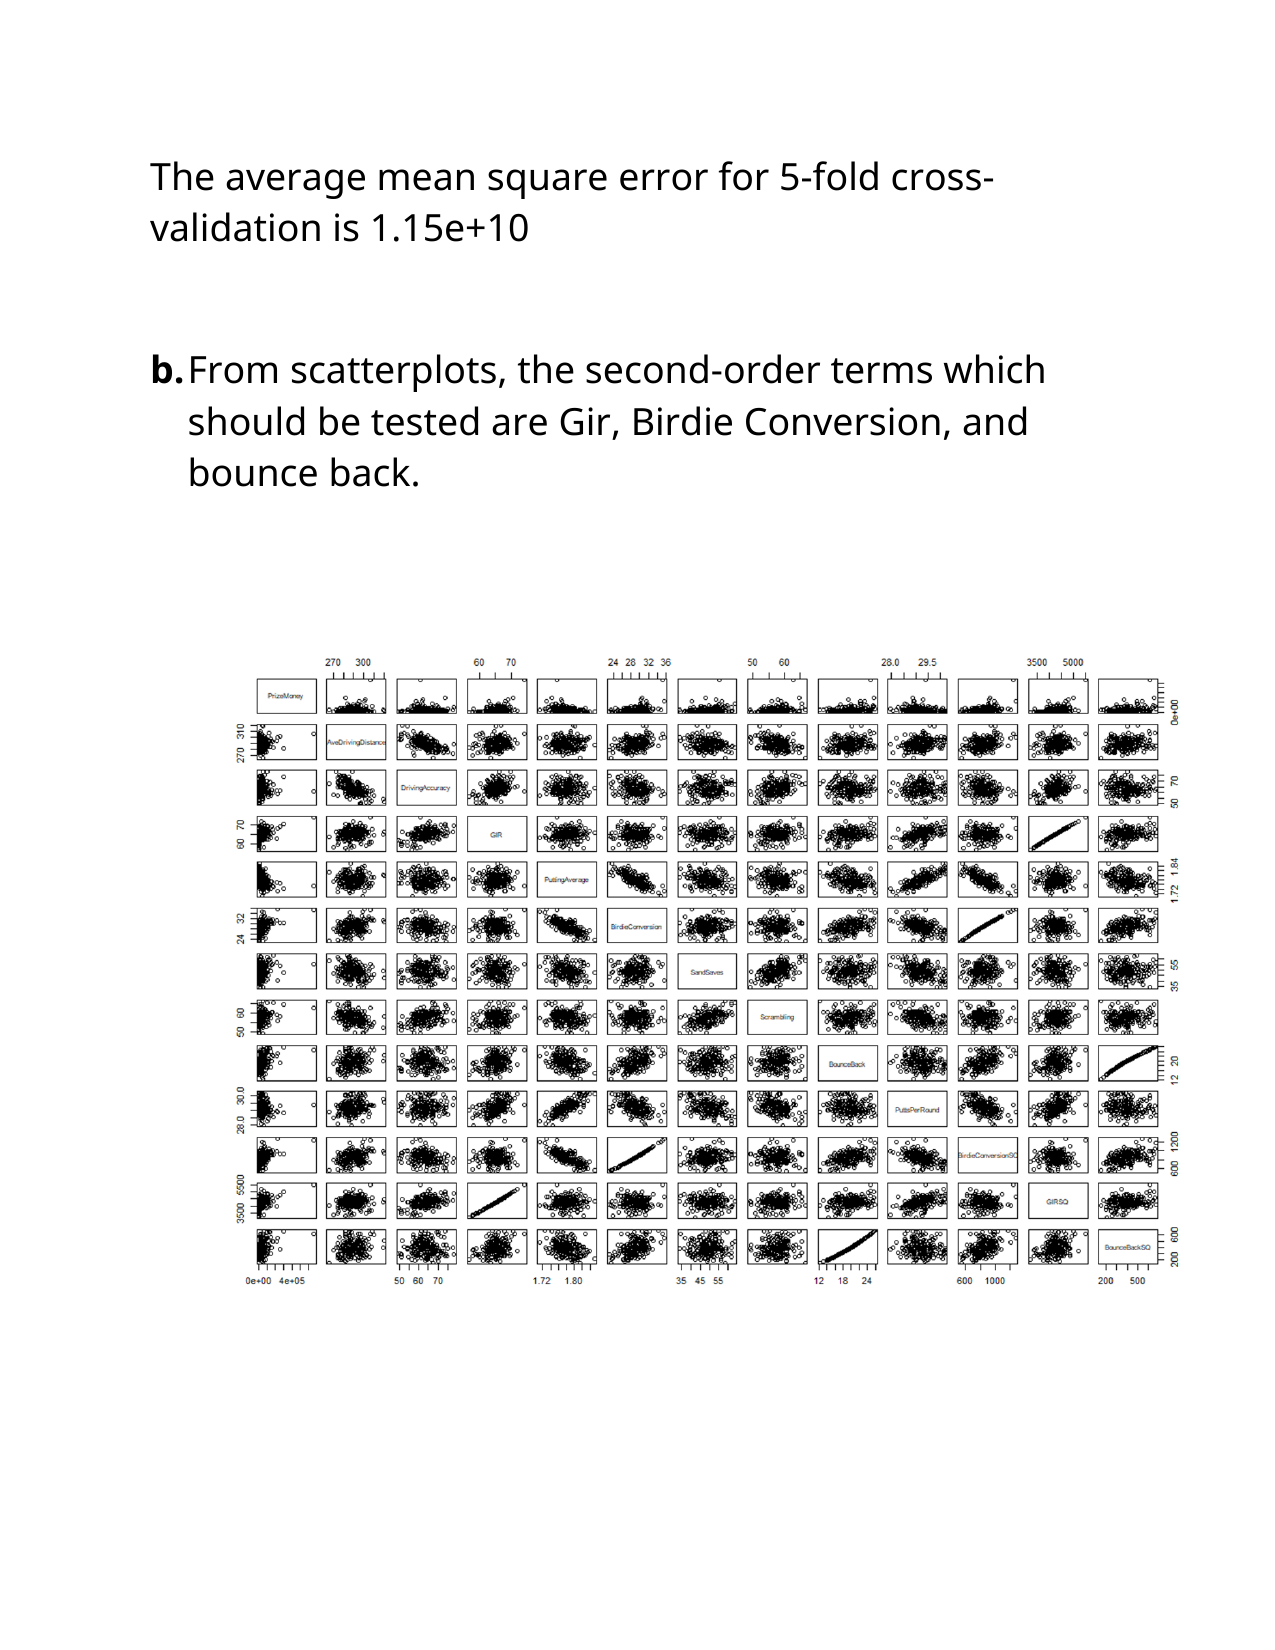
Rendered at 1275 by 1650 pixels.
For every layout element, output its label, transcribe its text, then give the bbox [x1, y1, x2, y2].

list From scatterplots, the second-order terms which should be tested are Gir, Birdie Conversion, and bounce back. [150, 344, 1125, 497]
picture [225, 634, 1200, 1303]
text The average mean square error for 5-fold cross-validation is 1.15e+10 [150, 150, 1125, 252]
